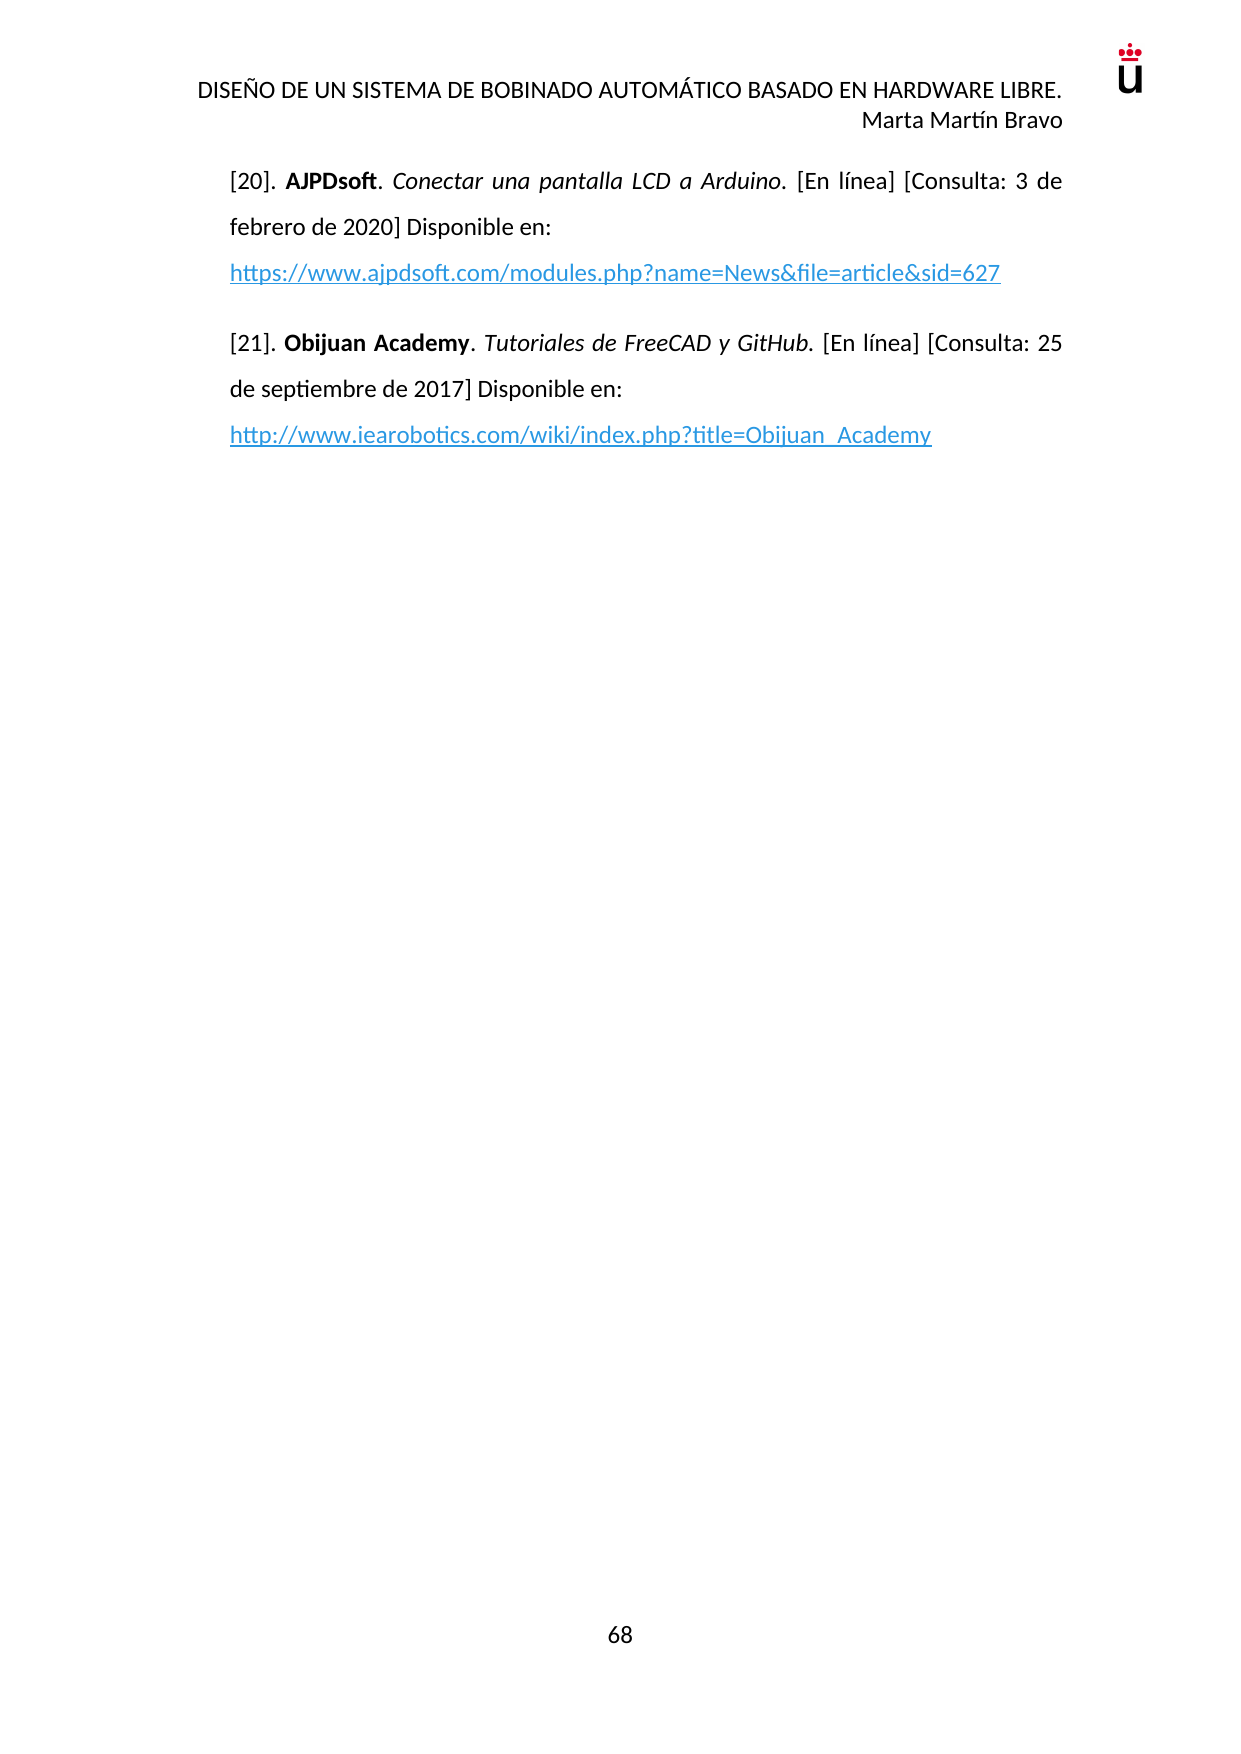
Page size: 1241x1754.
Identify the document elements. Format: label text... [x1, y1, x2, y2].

text [21]. Obijuan Academy. Tutoriales de FreeCAD y GitHub. [En línea] [Consulta: 25 de septiembre de 2017] Disponible en: [229, 327, 1063, 404]
text https://www.ajpdsoft.com/modules.php?name=News&file=article&sid=627 [229, 257, 1063, 287]
picture [1118, 43, 1146, 95]
text http://www.iearobotics.com/wiki/index.php?title=Obijuan_Academy [229, 419, 1063, 449]
text [20]. AJPDsoft. Conectar una pantalla LCD a Arduino. [En línea] [Consulta: 3 de febrero de 2020] Disponible en: [229, 165, 1063, 242]
